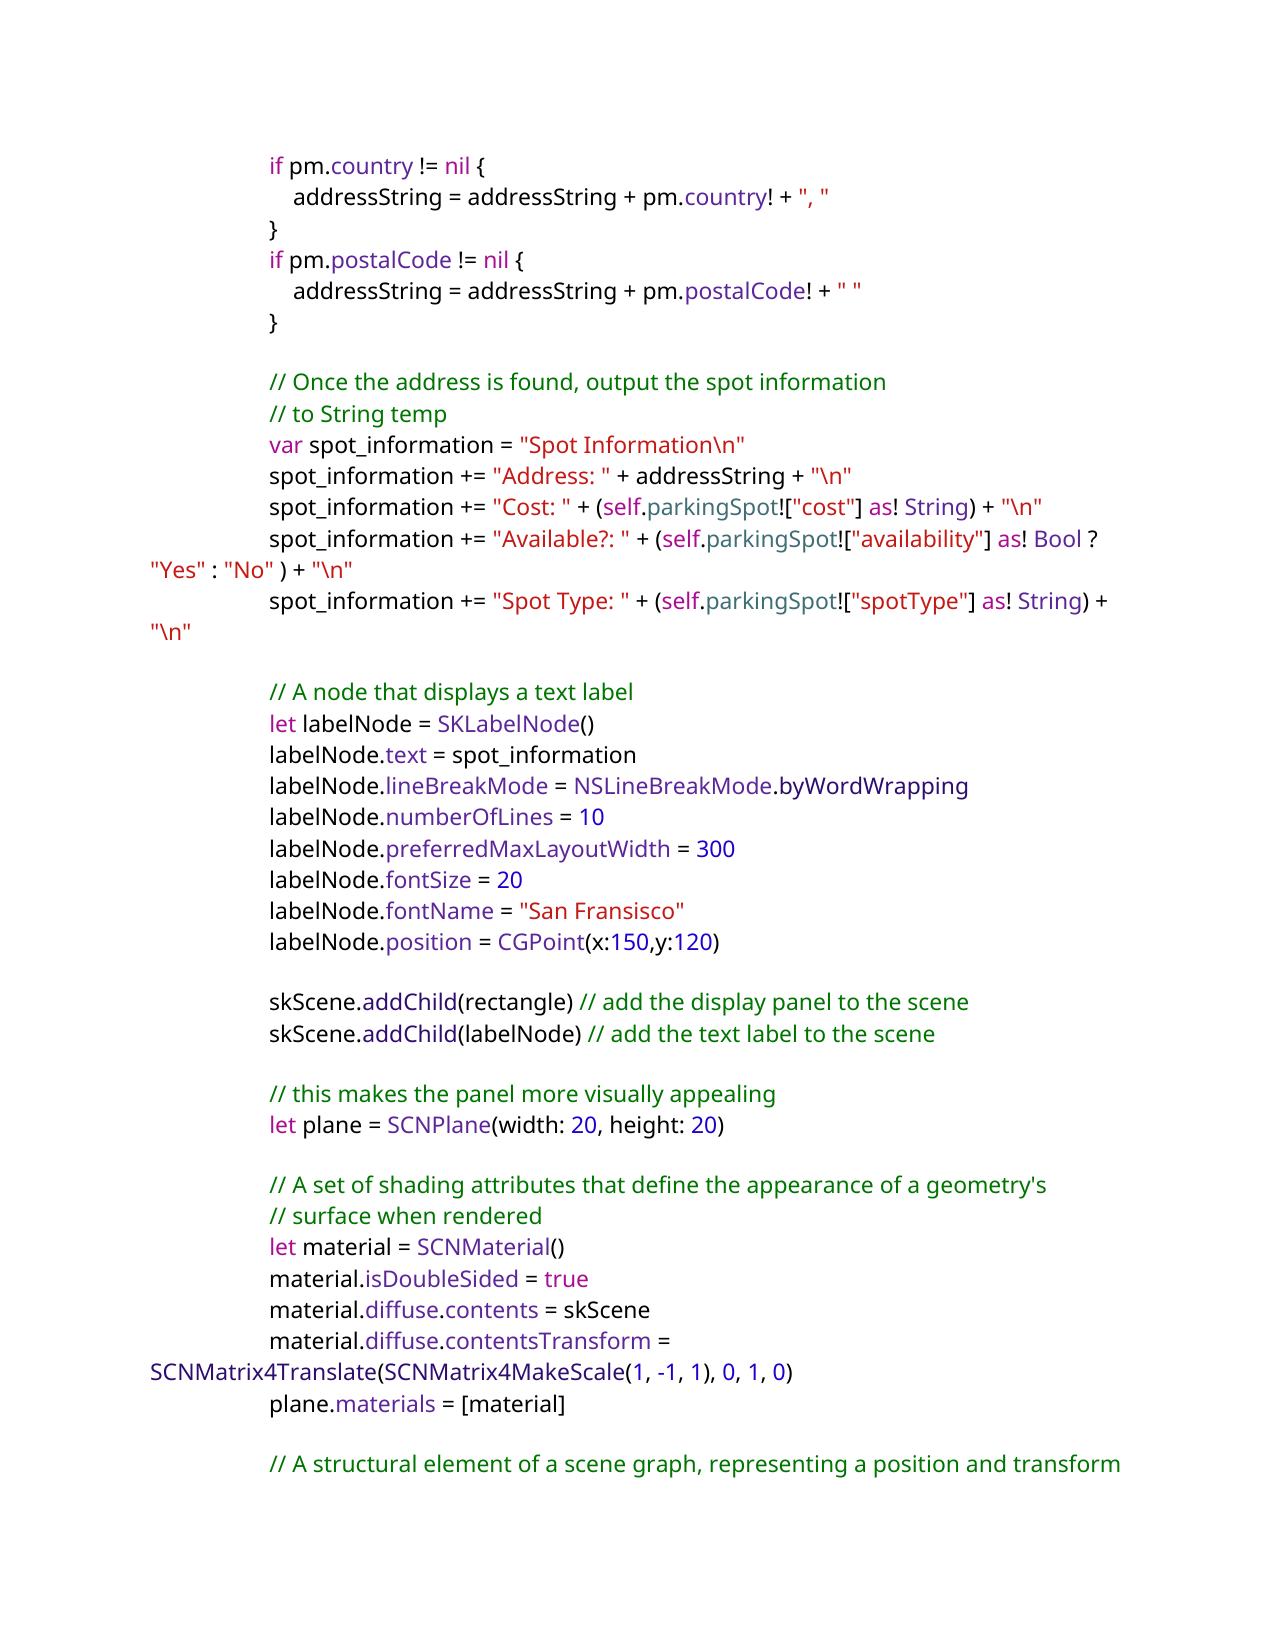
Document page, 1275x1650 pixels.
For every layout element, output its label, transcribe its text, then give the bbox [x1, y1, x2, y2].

text spot_information += "Address: " + addressString + "\n" [150, 460, 1125, 491]
text var spot_information = "Spot Information\n" [150, 429, 1125, 460]
text // A set of shading attributes that define the appearance of a geometry's [150, 1169, 1125, 1200]
text // to String temp [150, 397, 1125, 429]
text material.diffuse.contents = skScene [150, 1294, 1125, 1325]
text // this makes the panel more visually appealing [150, 1077, 1125, 1109]
text addressString = addressString + pm.postalCode! + " " [150, 275, 1125, 306]
text spot_information += "Spot Type: " + (self.parkingSpot!["spotType"] as! String) + "\n" [150, 585, 1125, 647]
text } [150, 212, 1125, 244]
text labelNode.numberOfLines = 10 [150, 801, 1125, 832]
text skScene.addChild(rectangle) // add the display panel to the scene [150, 986, 1125, 1017]
text labelNode.fontSize = 20 [150, 864, 1125, 895]
text // A node that displays a text label [150, 676, 1125, 707]
text labelNode.fontName = "San Fransisco" [150, 895, 1125, 926]
text material.diffuse.contentsTransform = SCNMatrix4Translate(SCNMatrix4MakeScale(1, -1, 1), 0, 1, 0) [150, 1325, 1125, 1387]
text if pm.postalCode != nil { [150, 244, 1125, 275]
text } [150, 306, 1125, 337]
text spot_information += "Available?: " + (self.parkingSpot!["availability"] as! Bool ? "Yes" : "No" ) + "\n" [150, 522, 1125, 585]
text let material = SCNMaterial() [150, 1231, 1125, 1262]
text labelNode.position = CGPoint(x:150,y:120) [150, 926, 1125, 957]
text labelNode.text = spot_information [150, 739, 1125, 770]
text let plane = SCNPlane(width: 20, height: 20) [150, 1109, 1125, 1140]
text labelNode.lineBreakMode = NSLineBreakMode.byWordWrapping [150, 770, 1125, 801]
text spot_information += "Cost: " + (self.parkingSpot!["cost"] as! String) + "\n" [150, 491, 1125, 522]
text // A structural element of a scene graph, representing a position and transform [150, 1447, 1125, 1479]
text if pm.country != nil { [150, 150, 1125, 181]
text // surface when rendered [150, 1200, 1125, 1231]
text plane.materials = [material] [150, 1387, 1125, 1419]
text // Once the address is found, output the spot information [150, 366, 1125, 397]
text skScene.addChild(labelNode) // add the text label to the scene [150, 1017, 1125, 1049]
text labelNode.preferredMaxLayoutWidth = 300 [150, 832, 1125, 864]
text addressString = addressString + pm.country! + ", " [150, 181, 1125, 212]
text let labelNode = SKLabelNode() [150, 707, 1125, 739]
text material.isDoubleSided = true [150, 1262, 1125, 1294]
